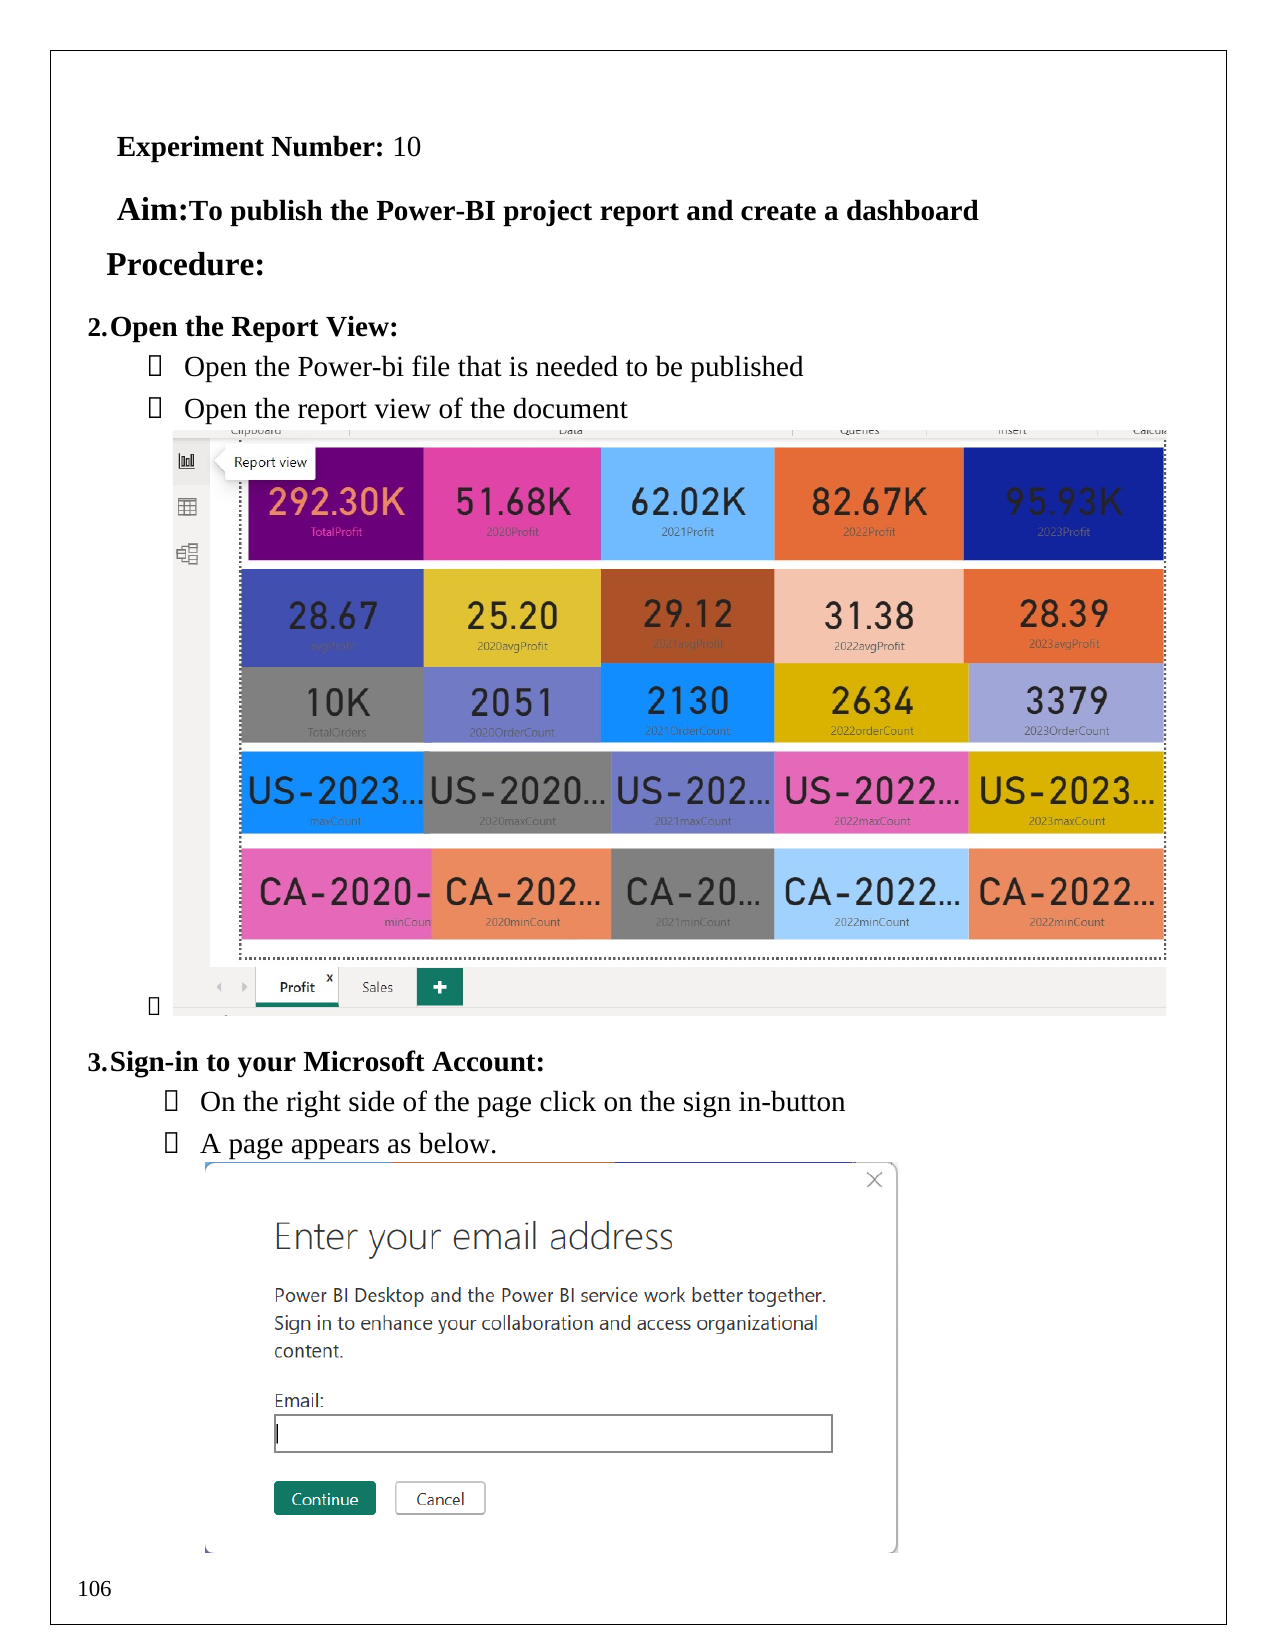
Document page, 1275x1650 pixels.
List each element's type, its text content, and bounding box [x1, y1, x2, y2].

text Aim:To publish the Power-BI project report and create a dashboard [117, 189, 1226, 227]
list On the right side of the page click on the sign in-button [162, 1080, 1226, 1120]
list Open the Power-bi file that is needed to be published [146, 345, 1226, 385]
subtitle Procedure: [106, 244, 1226, 283]
subtitle Open the Report View: [87, 309, 1226, 342]
subtitle Sign-in to your Microsoft Account: [87, 1044, 1226, 1077]
subtitle Experiment Number: 10 [117, 129, 1226, 163]
picture [205, 1162, 899, 1553]
picture [172, 430, 1167, 1016]
list A page appears as below. [162, 1123, 1226, 1162]
list Open the report view of the document [146, 388, 1226, 427]
